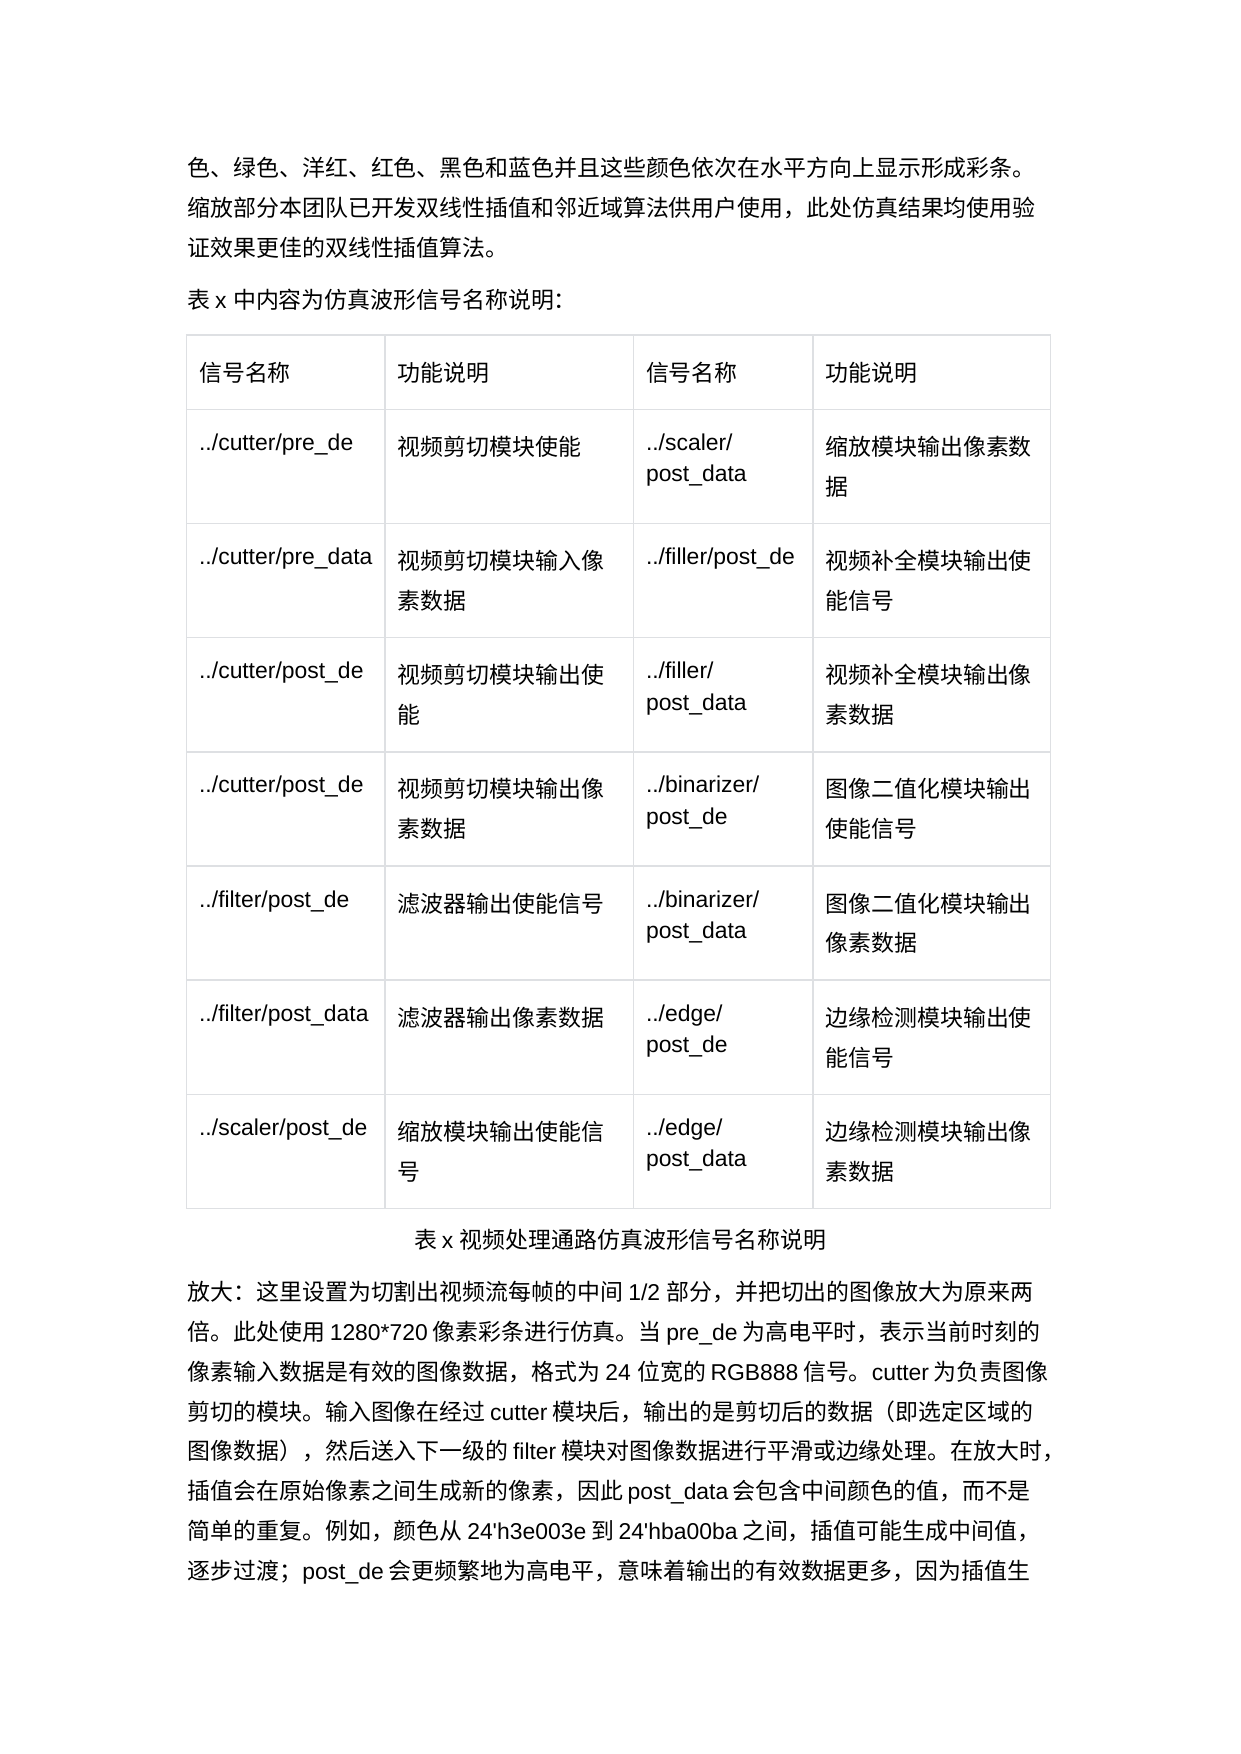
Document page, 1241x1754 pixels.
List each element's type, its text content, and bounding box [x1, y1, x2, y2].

text 表x 视频处理通路仿真波形信号名称说明 [187, 1222, 1053, 1255]
table_header 信号名称 [634, 336, 812, 408]
table_cell ../cutter/pre_data [187, 524, 384, 637]
table_cell ../cutter/post_de [187, 638, 384, 751]
table_cell ../filler/post_data [634, 638, 812, 751]
table_cell 视频补全模块输出使能信号 [814, 524, 1050, 637]
table_cell 缩放模块输出使能信号 [386, 1095, 633, 1208]
table_cell ../scaler/post_data [634, 410, 812, 523]
table_cell 视频剪切模块使能 [386, 410, 633, 523]
table_header 功能说明 [814, 336, 1050, 408]
text 表x 中内容为仿真波形信号名称说明： [187, 282, 1053, 315]
table_cell ../edge/post_de [634, 981, 812, 1093]
table_cell 缩放模块输出像素数据 [814, 410, 1050, 523]
table_cell ../scaler/post_de [187, 1095, 384, 1208]
table_header 信号名称 [187, 336, 384, 408]
table_cell 边缘检测模块输出像素数据 [814, 1095, 1050, 1208]
table_cell ../binarizer/post_data [634, 867, 812, 979]
table_cell ../cutter/pre_de [187, 410, 384, 523]
table_cell ../filter/post_de [187, 867, 384, 979]
table_cell 边缘检测模块输出使能信号 [814, 981, 1050, 1093]
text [187, 1274, 1053, 1586]
table_cell 视频剪切模块输出使能 [386, 638, 633, 751]
table_cell 图像二值化模块输出像素数据 [814, 867, 1050, 979]
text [187, 150, 1053, 263]
table_cell 视频补全模块输出像素数据 [814, 638, 1050, 751]
table_cell ../filler/post_de [634, 524, 812, 637]
table_header 功能说明 [386, 336, 633, 408]
table_cell 滤波器输出使能信号 [386, 867, 633, 979]
table_cell 图像二值化模块输出使能信号 [814, 753, 1050, 865]
table_cell 滤波器输出像素数据 [386, 981, 633, 1093]
table_cell 视频剪切模块输入像素数据 [386, 524, 633, 637]
table_cell 视频剪切模块输出像素数据 [386, 753, 633, 865]
table_cell ../edge/post_data [634, 1095, 812, 1208]
table_cell ../cutter/post_de [187, 753, 384, 865]
table_cell ../filter/post_data [187, 981, 384, 1093]
table_cell ../binarizer/post_de [634, 753, 812, 865]
